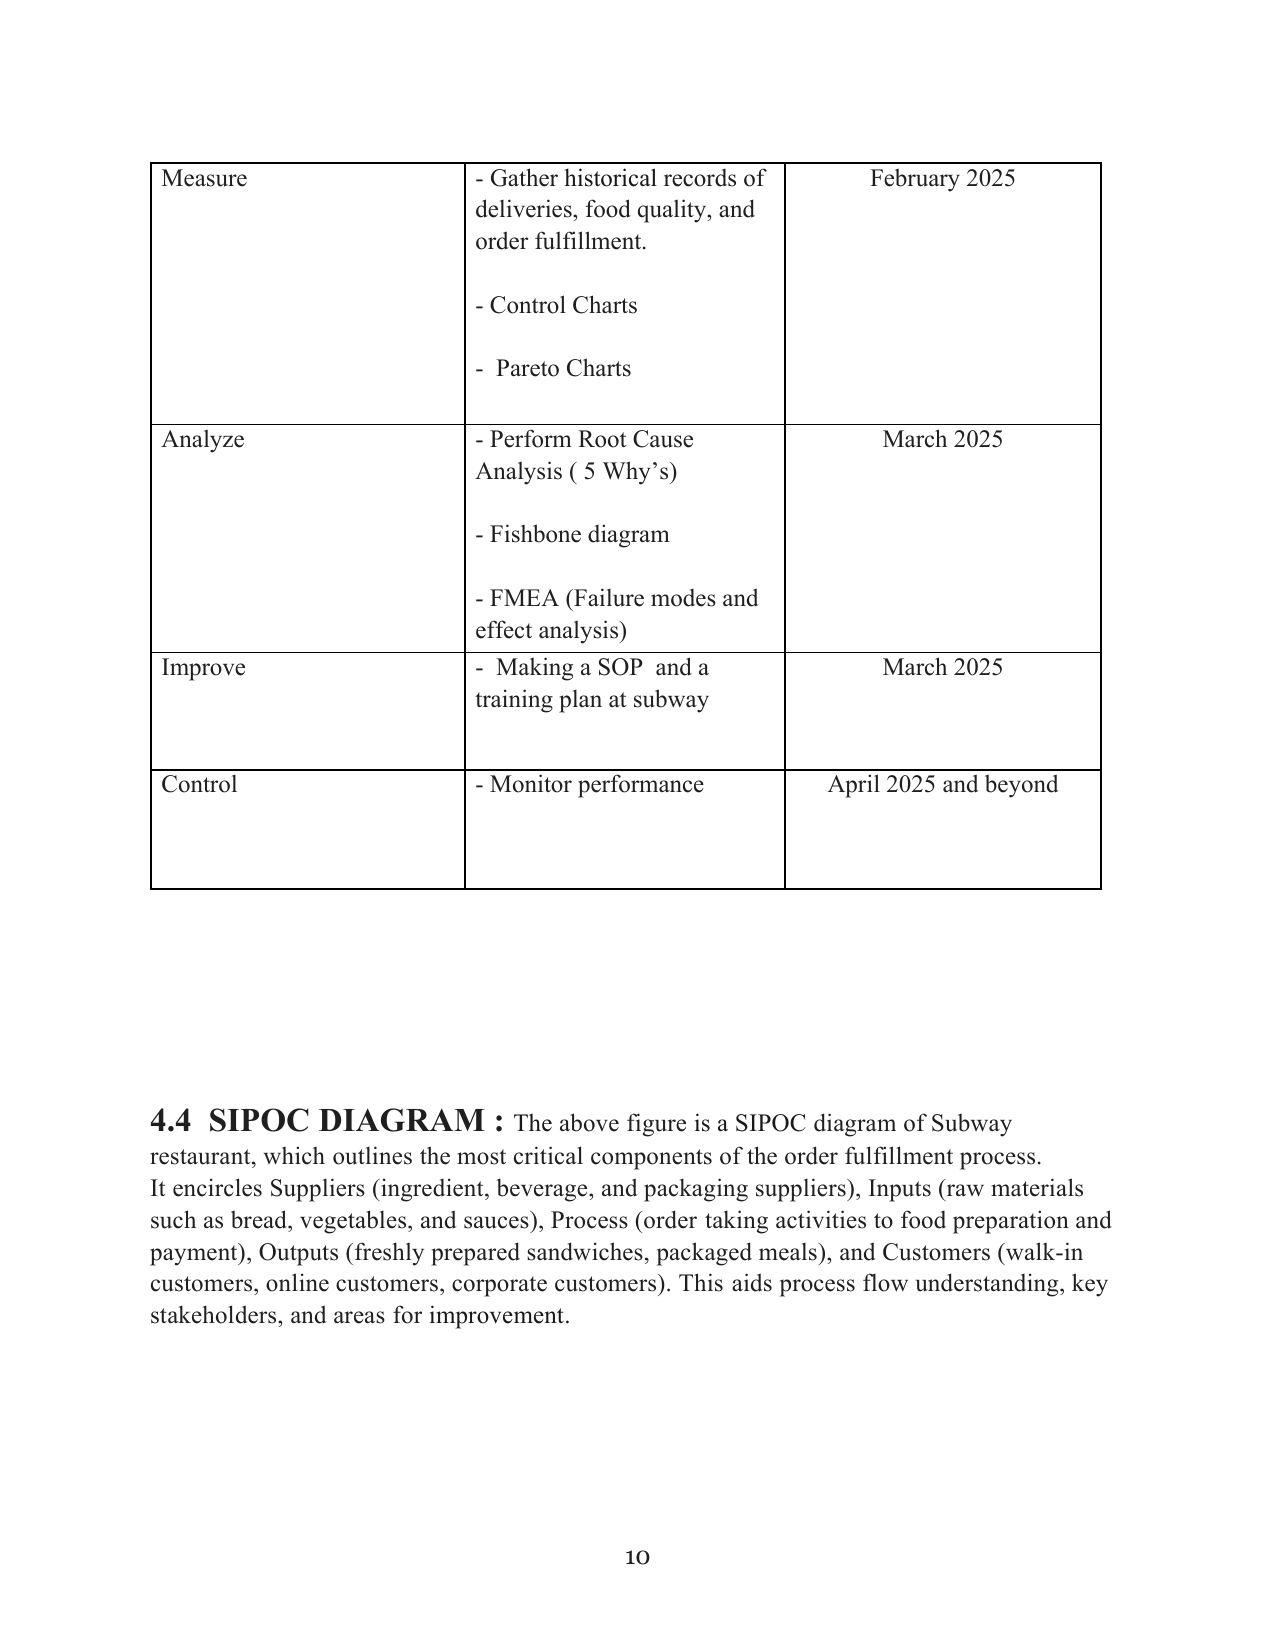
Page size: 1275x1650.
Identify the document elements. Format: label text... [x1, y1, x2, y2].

table_cell April 2025 and beyond [786, 771, 1100, 888]
table_cell - Gather historical records of deliveries, food quality, and order fulfillment. - Control Charts - Pareto Charts [466, 164, 784, 424]
table_cell March 2025 [786, 653, 1100, 769]
table_cell - Perform Root Cause Analysis ( 5 Why’s) - Fishbone diagram - FMEA (Failure modes and effect analysis) [466, 425, 784, 652]
table_cell March 2025 [786, 425, 1100, 652]
table_cell - Making a SOP and a training plan at subway [466, 653, 784, 769]
table_cell Analyze [152, 425, 464, 652]
table_cell Improve [152, 653, 464, 769]
table_cell Control [152, 771, 464, 888]
text 4.4 SIPOC DIAGRAM : The above figure is a SIPOC diagram of Subway restaurant, which outlines the most critical components of the order fulfillment process. It encircles Suppliers (ingredient, beverage, and packaging suppliers), Inputs (raw materials such as bread, vegetables, and sauces), Process (order taking activities to food preparation and payment), Outputs (freshly prepared sandwiches, packaged meals), and Customers (walk-in customers, online customers, corporate customers). This aids process flow understanding, key stakeholders, and areas for improvement. [150, 1101, 1125, 1329]
table_cell - Monitor performance [466, 771, 784, 888]
table_cell Measure [152, 164, 464, 424]
table_cell February 2025 [786, 164, 1100, 424]
